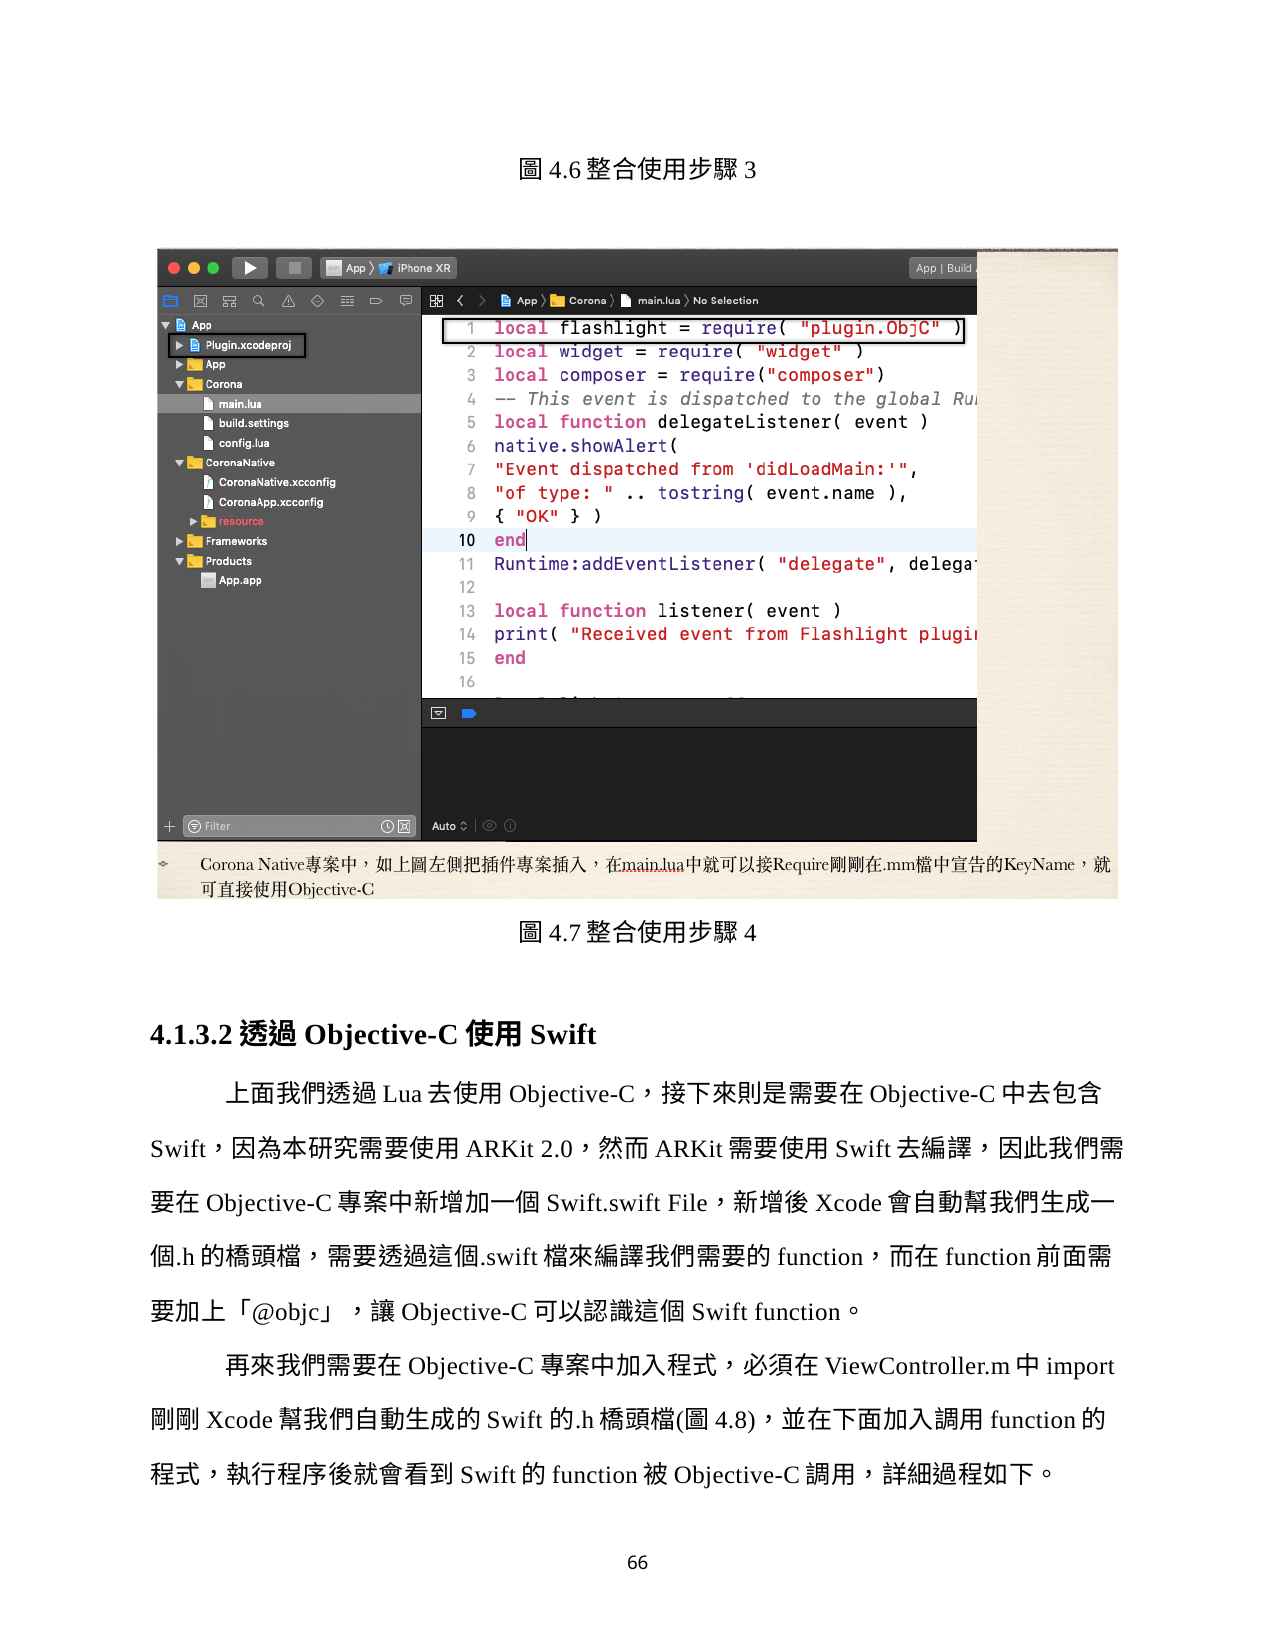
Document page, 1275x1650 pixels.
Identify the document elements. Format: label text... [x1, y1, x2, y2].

text 圖4.7整合使用步驟4 [150, 913, 1125, 949]
text 4.1.3.2透過Objective-C使用Swift [150, 1010, 1125, 1053]
text 圖4.6整合使用步驟3 [150, 150, 1125, 186]
text 上面我們透過Lua去使用Objective-C，接下來則是需要在Objective-C中去包含Swift，因為本研究需要使用ARKit 2.0，然而ARKit需要使用Swift去編譯，因此我們需要在Objective-C專案中新增加一個Swift.swift File，新增後Xcode會自動幫我們生成一個.h的橋頭檔，需要透過這個.swift檔來編譯我們需要的function，而在function前面需要加上「@objc」，讓Objective-C可以認識這個 Swift function。 再來我們需要在Objective-C專案中加入程式，必須在ViewController.m中import剛剛Xcode幫我們自動生成的Swift 的.h橋頭檔(圖4.8)，並在下面加入調用function的程式，執行程序後就會看到Swift的function被Objective-C調用，詳細過程如下。 [150, 1074, 1125, 1491]
picture [157, 247, 1118, 899]
